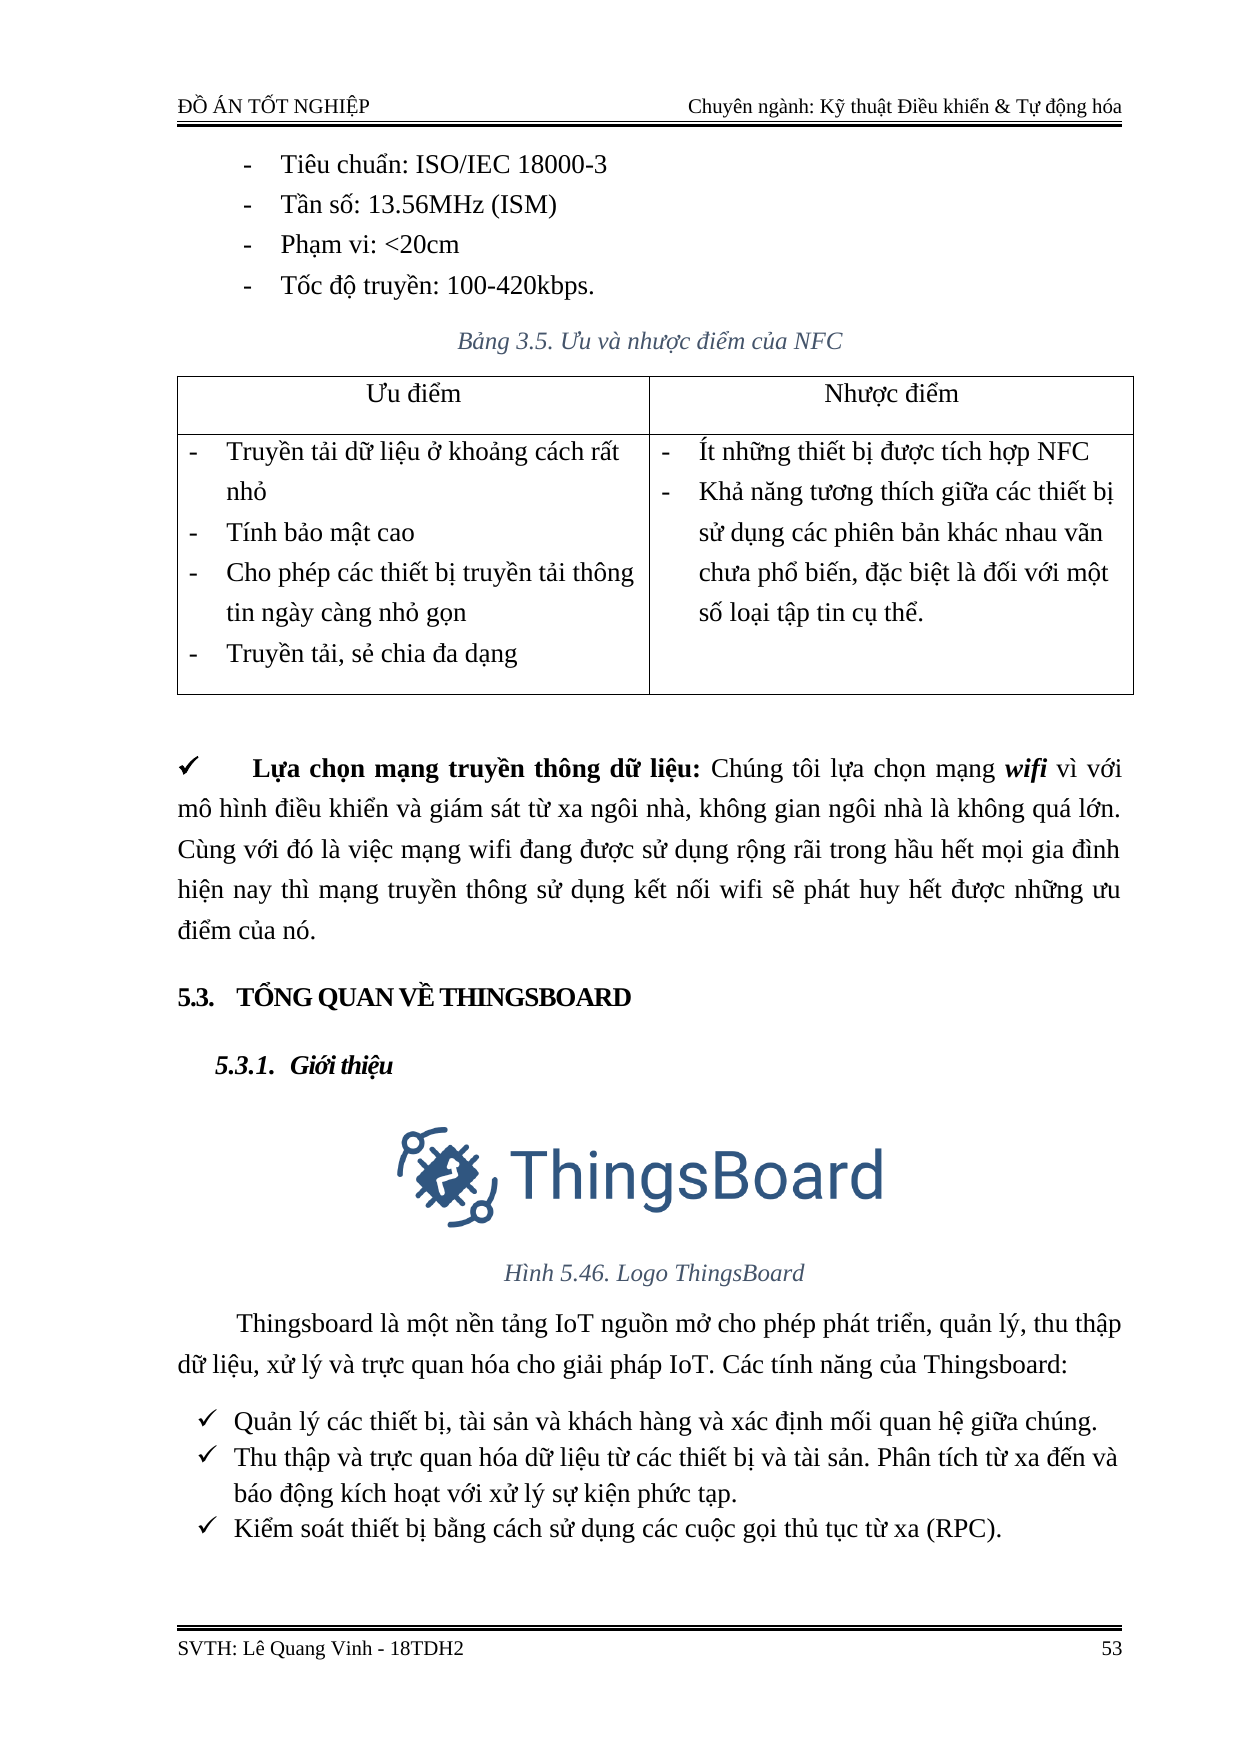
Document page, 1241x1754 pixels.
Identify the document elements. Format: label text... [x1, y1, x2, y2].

list Lựa chọn mạng truyền thông dữ liệu: Chúng tôi lựa chọn mạng wifi vì với mô hình điều khiển và giám sát từ xa ngôi nhà, không gian ngôi nhà là không quá lớn. Cùng với đó là việc mạng wifi đang được sử dụng rộng rãi trong hầu hết mọi gia đình hiện nay thì mạng truyền thông sử dụng kết nối wifi sẽ phát huy hết được những ưu điểm của nó. [177, 752, 1122, 945]
list Tốc độ truyền: 100-420kbps. [243, 269, 1122, 300]
list Phạm vi: <20cm [243, 228, 1122, 260]
table_cell Ít những thiết bị được tích hợp NFC Khả năng tương thích giữa các thiết bị sử dụng các phiên bản khác nhau vãn chưa phổ biến, đặc biệt là đối với một số loại tập tin cụ thể. [650, 435, 1133, 694]
subtitle Tổng quan về Thingsboard [177, 981, 1122, 1012]
list Kiểm soát thiết bị bằng cách sử dụng các cuộc gọi thủ tục từ xa (RPC). [196, 1512, 1122, 1544]
list Tiêu chuẩn: ISO/IEC 18000-3 [243, 148, 1122, 179]
picture [289, 1116, 989, 1232]
list Tần số: 13.56MHz (ISM) [243, 188, 1122, 219]
list Quản lý các thiết bị, tài sản và khách hàng và xác định mối quan hệ giữa chúng. [196, 1405, 1122, 1436]
table_header Ưu điểm [178, 377, 649, 434]
table_cell Truyền tải dữ liệu ở khoảng cách rất nhỏ Tính bảo mật cao Cho phép các thiết bị truyền tải thông tin ngày càng nhỏ gọn Truyền tải, sẻ chia đa dạng [178, 435, 649, 694]
text Thingsboard là một nền tảng IoT nguồn mở cho phép phát triển, quản lý, thu thập dữ liệu, xử lý và trực quan hóa cho giải pháp IoT. Các tính năng của Thingsboard: [177, 1307, 1122, 1379]
list Thu thập và trực quan hóa dữ liệu từ các thiết bị và tài sản. Phân tích từ xa đến và báo động kích hoạt với xử lý sự kiện phức tạp. [196, 1441, 1122, 1508]
subtitle Giới thiệu [215, 1049, 1122, 1080]
table_header Nhược điểm [650, 377, 1133, 434]
